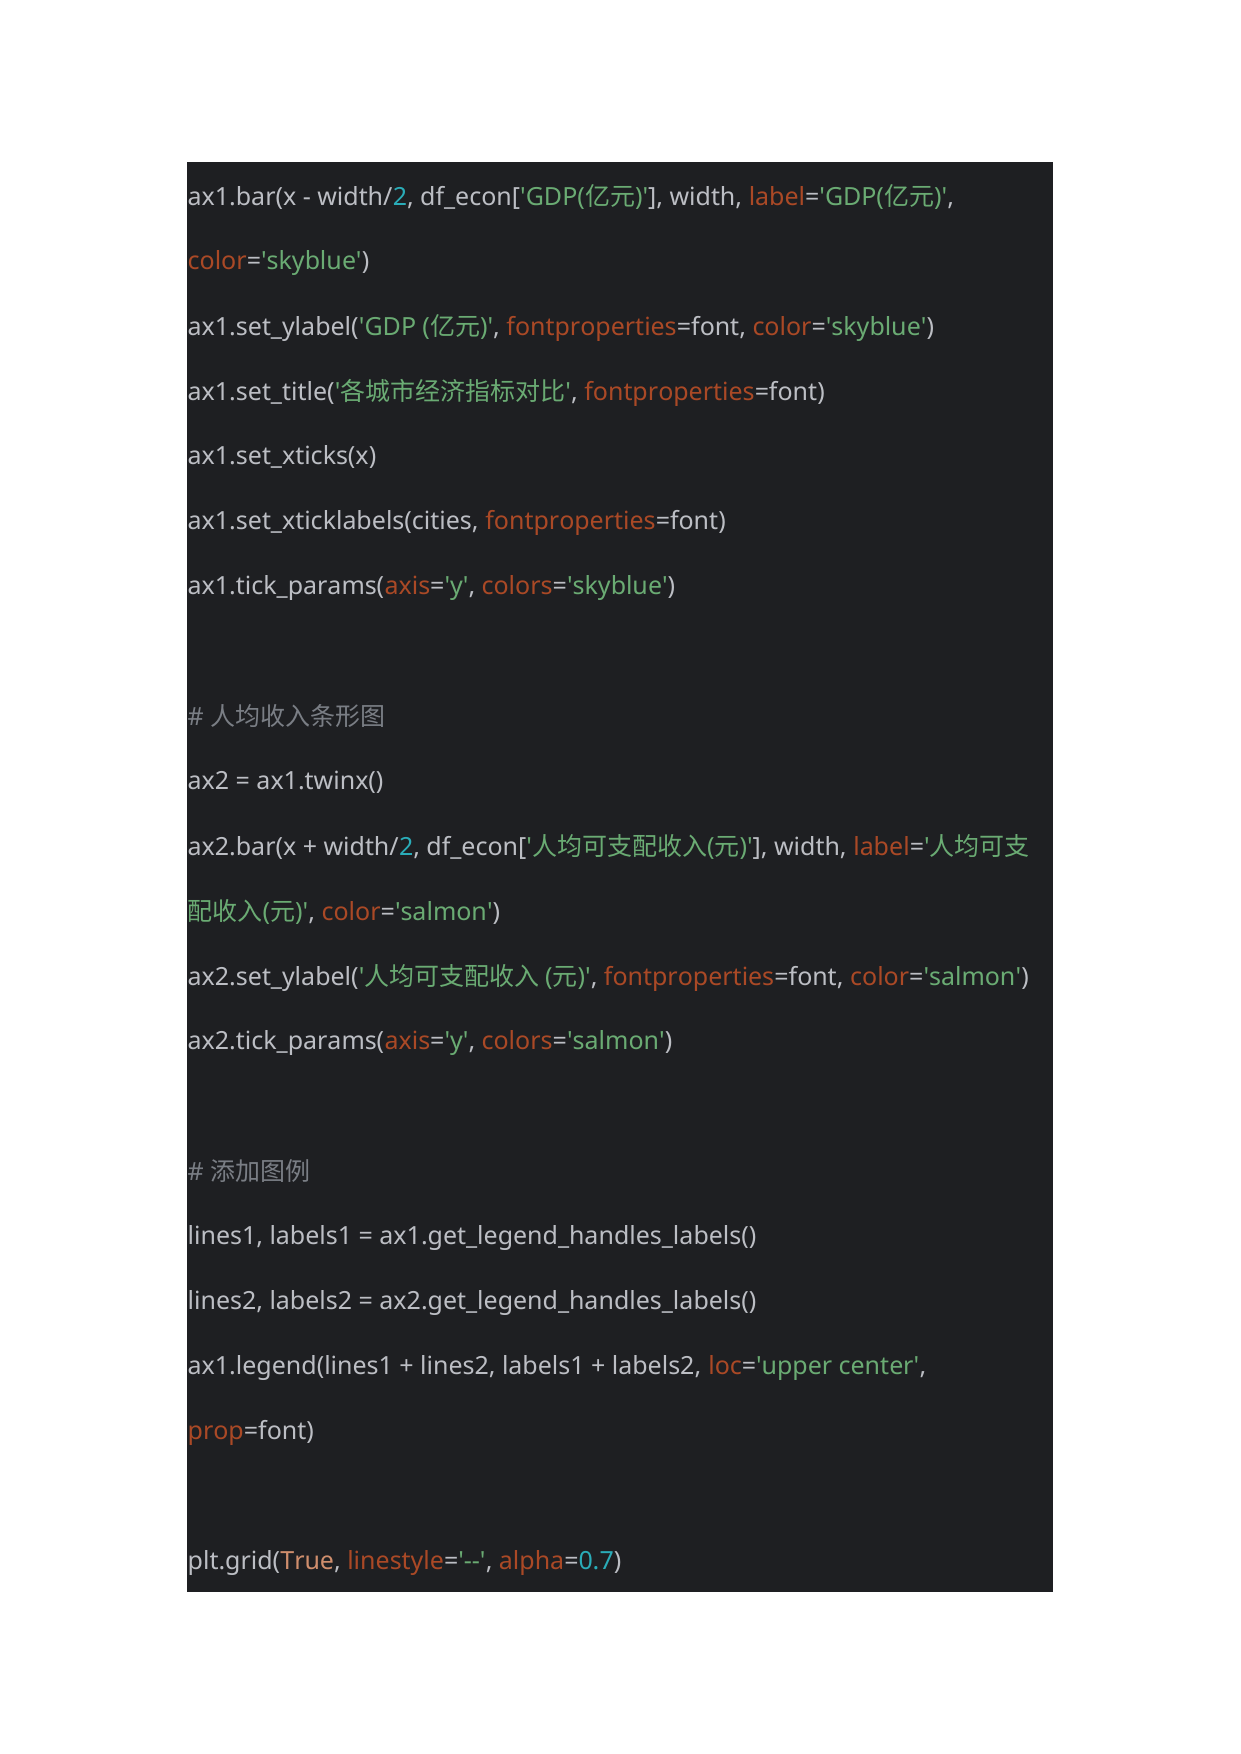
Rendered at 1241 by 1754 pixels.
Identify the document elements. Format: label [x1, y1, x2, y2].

text [187, 162, 1053, 1592]
